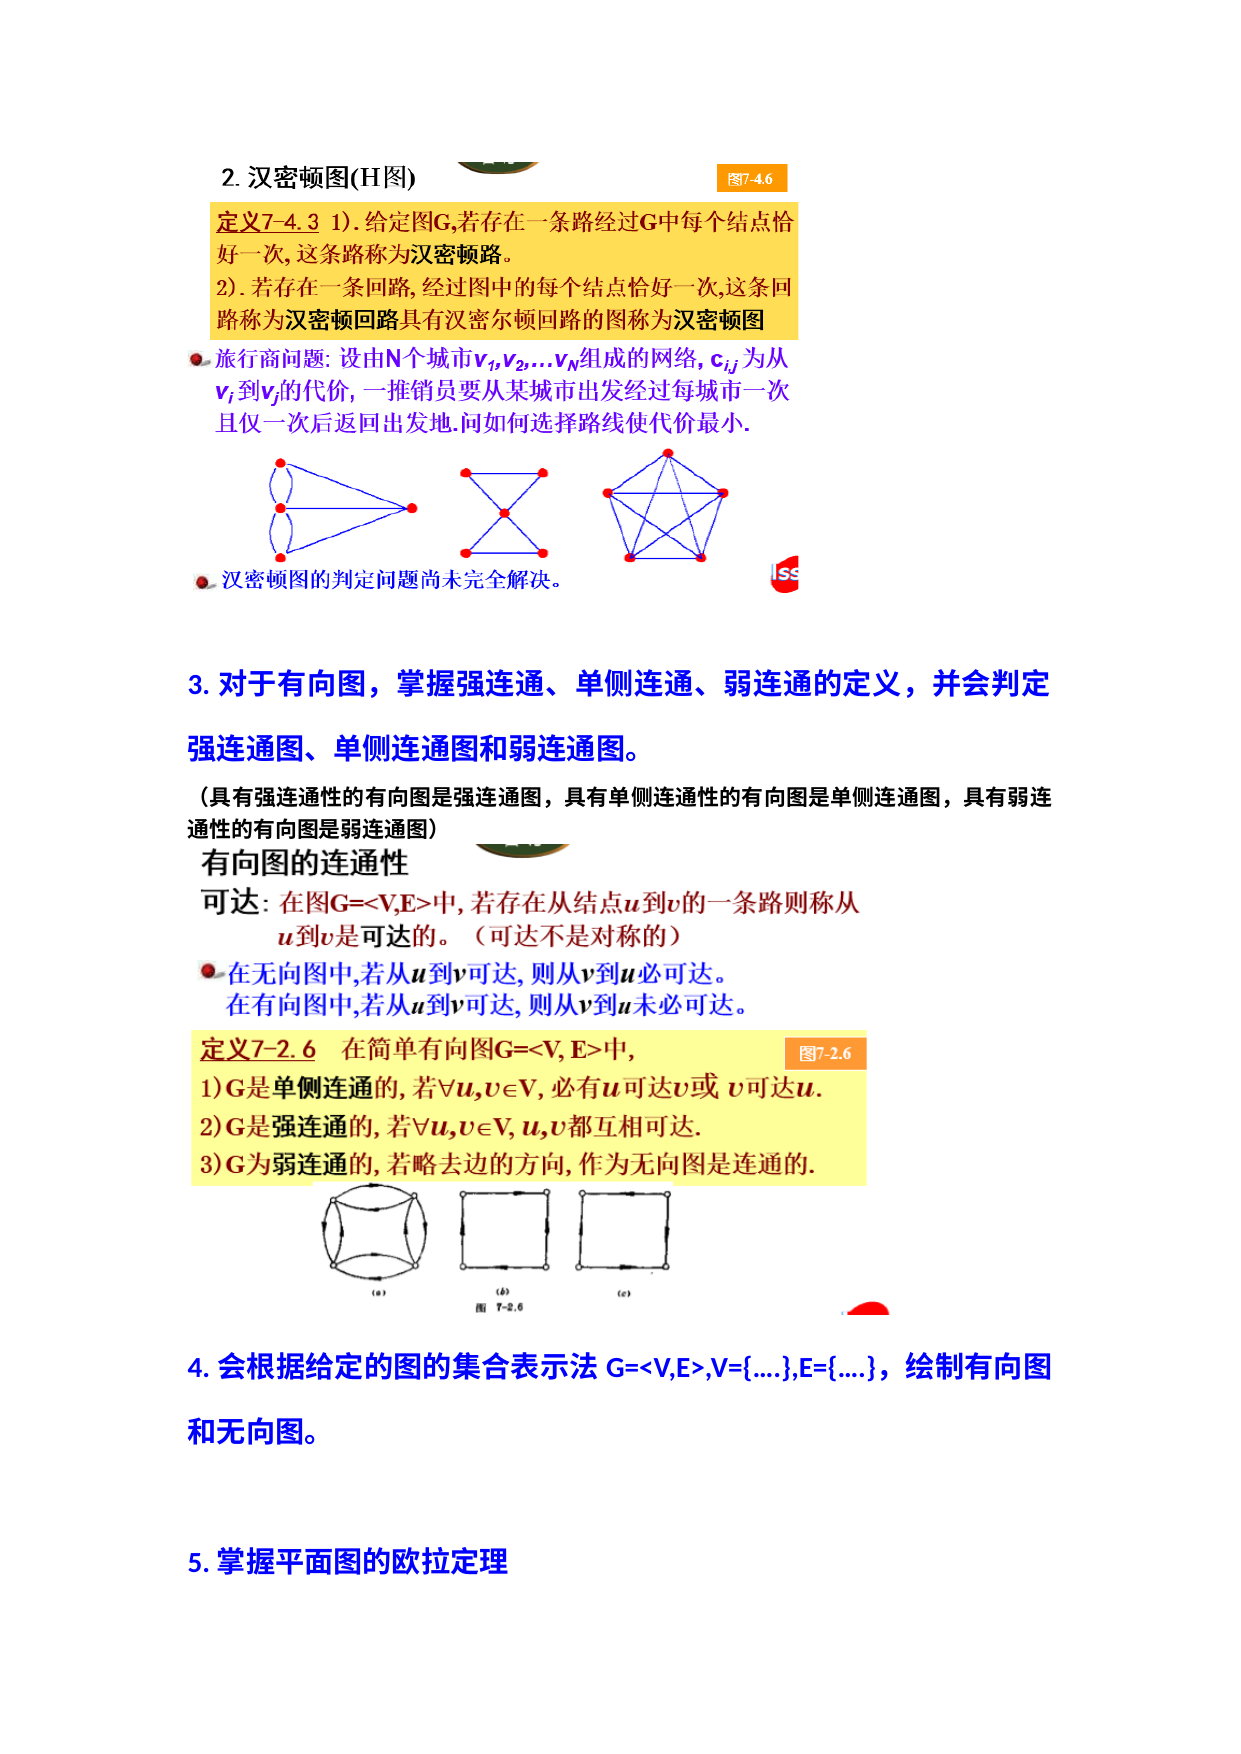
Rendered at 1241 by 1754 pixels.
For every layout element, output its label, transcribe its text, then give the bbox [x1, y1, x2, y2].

text 4. 会根据给定的图的集合表示法G=<V,E>,V={….},E={….}，绘制有向图和无向图。 [187, 1332, 1053, 1462]
text 5. 掌握平面图的欧拉定理 [187, 1527, 1053, 1592]
text 3. 对于有向图，掌握强连通、单侧连通、弱连通的定义，并会判定强连通图、单侧连通图和弱连通图。 [187, 649, 1053, 779]
picture [187, 162, 799, 598]
text （具有强连通性的有向图是强连通图，具有单侧连通性的有向图是单侧连通图，具有弱连通性的有向图是弱连通图） [187, 779, 1053, 844]
picture [187, 844, 899, 1315]
